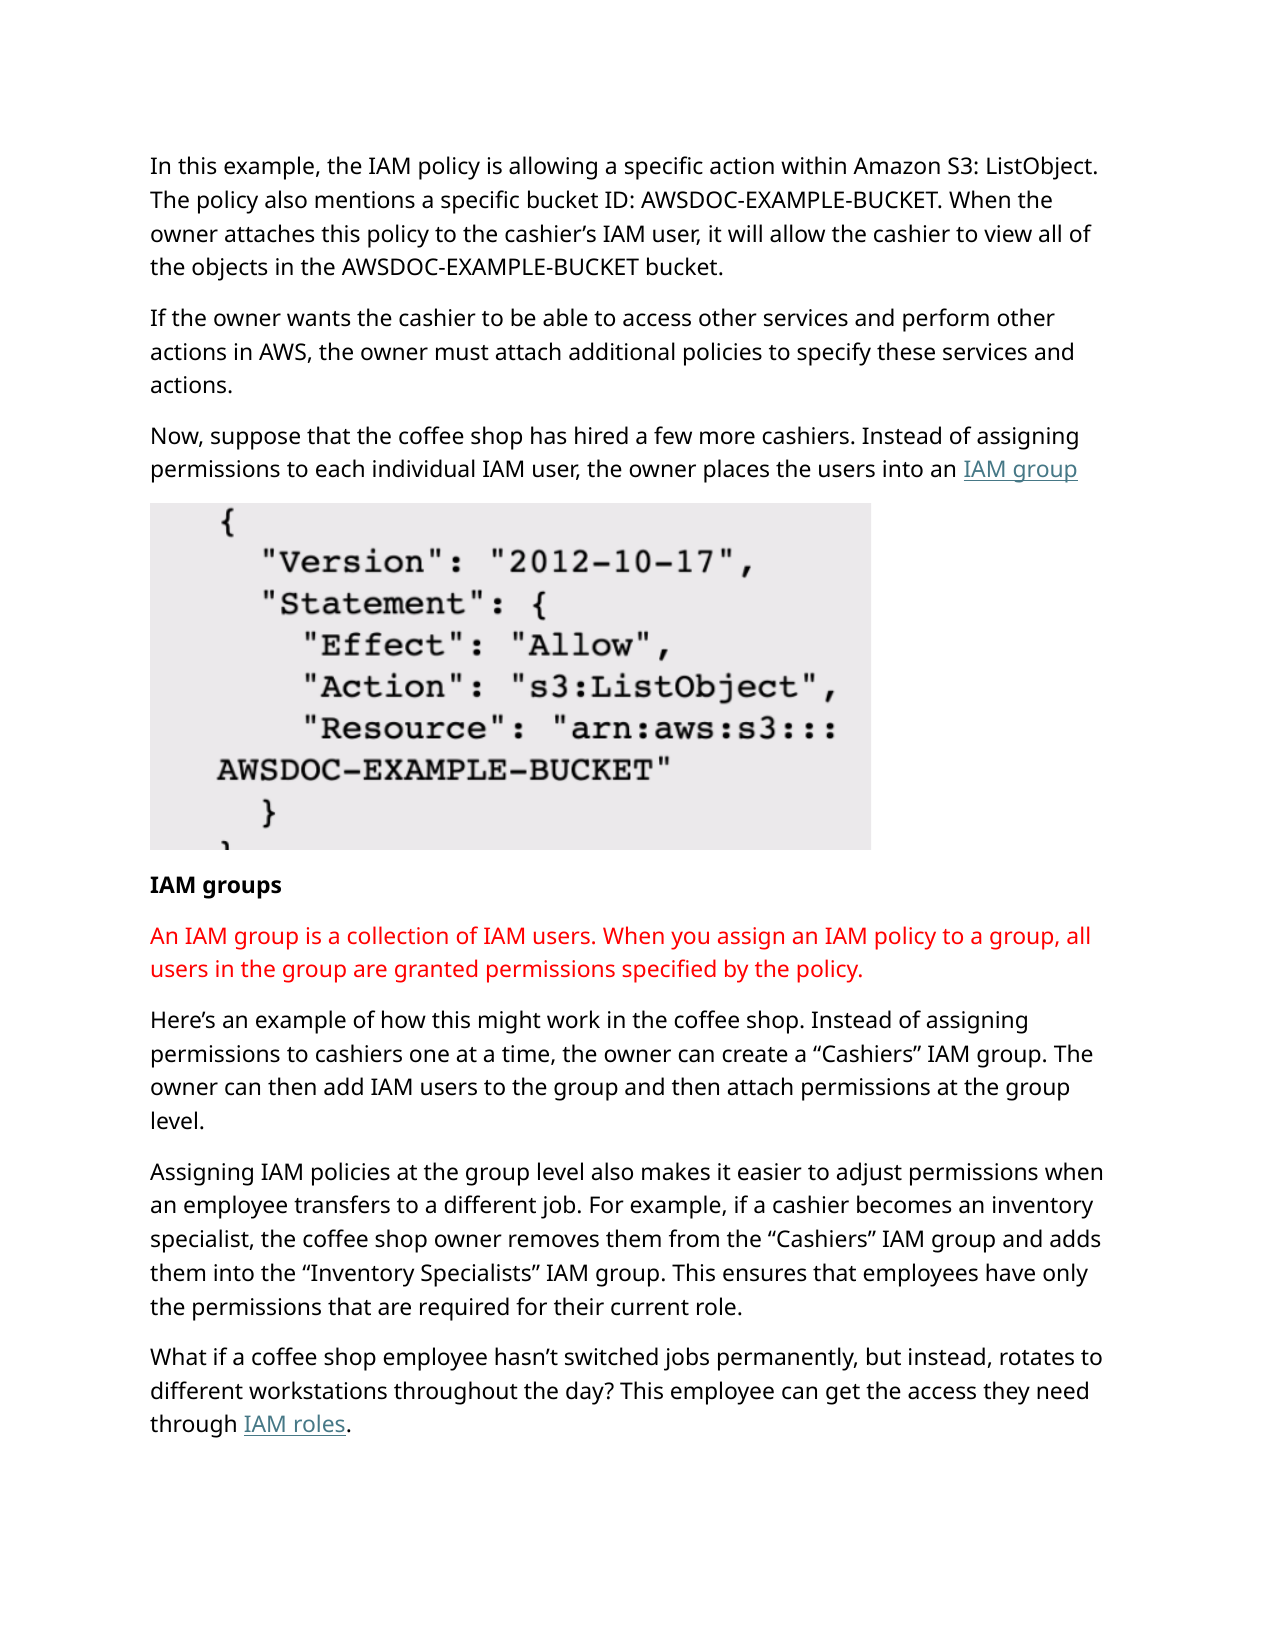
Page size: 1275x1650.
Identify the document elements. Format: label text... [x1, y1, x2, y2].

text If the owner wants the cashier to be able to access other services and perform other actions in AWS, the owner must attach additional policies to specify these services and actions. [150, 302, 1125, 400]
text IAM groups [150, 869, 1125, 900]
text Now, suppose that the coffee shop has hired a few more cashiers. Instead of assigning permissions to each individual IAM user, the owner places the users into an IAM group [150, 419, 1125, 484]
text Here’s an example of how this might work in the coffee shop. Instead of assigning permissions to cashiers one at a time, the owner can create a “Cashiers” IAM group. The owner can then add IAM users to the group and then attach permissions at the group level. [150, 1004, 1125, 1136]
text An IAM group is a collection of IAM users. When you assign an IAM policy to a group, all users in the group are granted permissions specified by the policy. [150, 919, 1125, 984]
text What if a coffee shop employee hasn’t switched jobs permanently, but instead, rotates to different workstations throughout the day? This employee can get the access they need through IAM roles. [150, 1341, 1125, 1439]
text In this example, the IAM policy is allowing a specific action within Amazon S3: ListObject. The policy also mentions a specific bucket ID: AWSDOC-EXAMPLE-BUCKET. When the owner attaches this policy to the cashier’s IAM user, it will allow the cashier to view all of the objects in the AWSDOC-EXAMPLE-BUCKET bucket. [150, 150, 1125, 282]
text Assigning IAM policies at the group level also makes it easier to adjust permissions when an employee transfers to a different job. For example, if a cashier becomes an inventory specialist, the coffee shop owner removes them from the “Cashiers” IAM group and adds them into the “Inventory Specialists” IAM group. This ensures that employees have only the permissions that are required for their current role. [150, 1155, 1125, 1322]
picture [150, 503, 872, 850]
